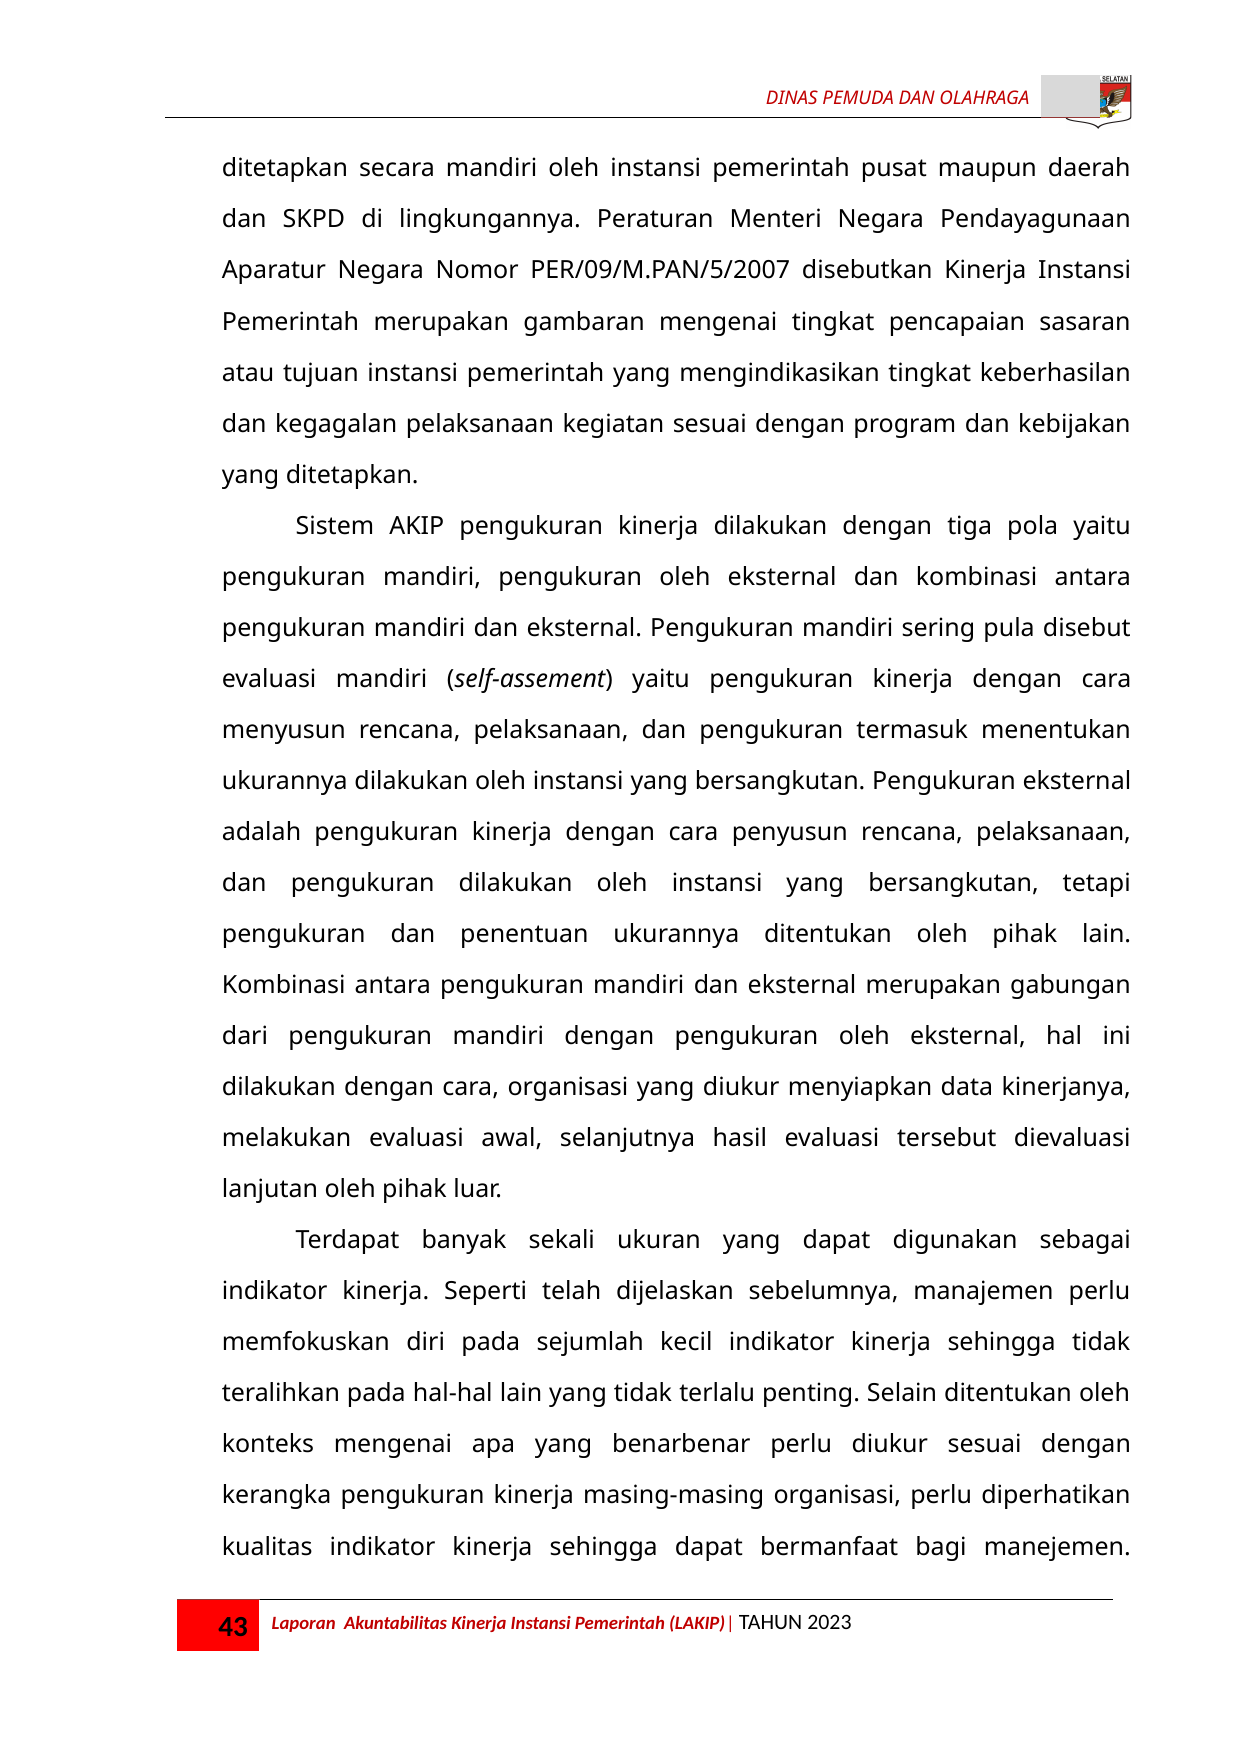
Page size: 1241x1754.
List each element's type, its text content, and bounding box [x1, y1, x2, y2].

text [177, 150, 1132, 490]
picture [1065, 75, 1132, 129]
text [177, 1222, 1132, 1562]
text Sistem AKIP pengukuran kinerja dilakukan dengan tiga pola yaitu pengukuran mandiri, pengukuran oleh eksternal dan kombinasi antara pengukuran mandiri dan eksternal. Pengukuran mandiri sering pula disebut evaluasi mandiri (self-assement) yaitu pengukuran kinerja dengan cara menyusun rencana, pelaksanaan, dan pengukuran termasuk menentukan ukurannya dilakukan oleh instansi yang bersangkutan. Pengukuran eksternal adalah pengukuran kinerja dengan cara penyusun rencana, pelaksanaan, dan pengukuran dilakukan oleh instansi yang bersangkutan, tetapi pengukuran dan penentuan ukurannya ditentukan oleh pihak lain. Kombinasi antara pengukuran mandiri dan eksternal merupakan gabungan dari pengukuran mandiri dengan pengukuran oleh eksternal, hal ini dilakukan dengan cara, organisasi yang diukur menyiapkan data kinerjanya, melakukan evaluasi awal, selanjutnya hasil evaluasi tersebut dievaluasi lanjutan oleh pihak luar. [177, 507, 1132, 1205]
